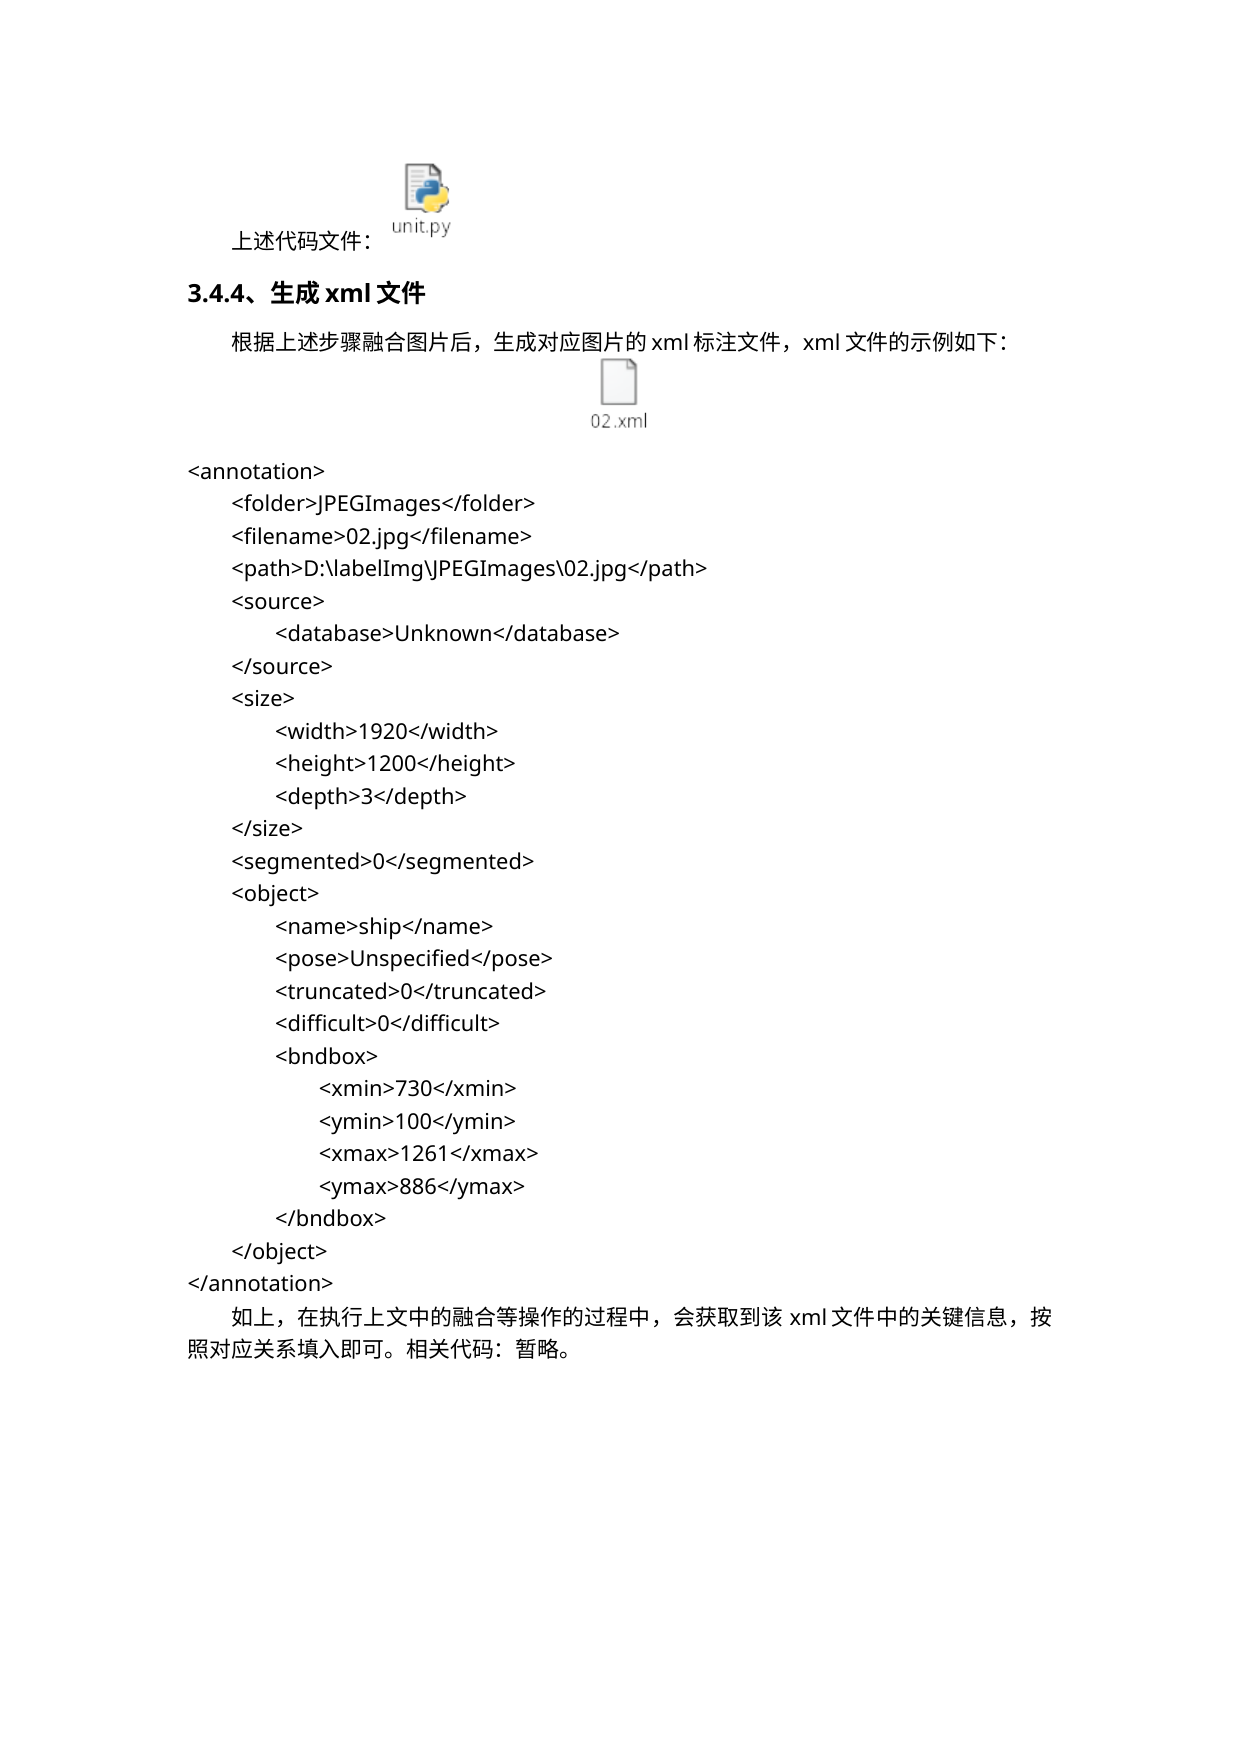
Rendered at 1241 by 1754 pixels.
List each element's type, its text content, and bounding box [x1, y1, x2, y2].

text </object> [187, 1234, 1053, 1267]
text <folder>JPEGImages</folder> [187, 487, 1053, 519]
text <bndbox> [187, 1039, 1053, 1072]
text </bndbox> [187, 1202, 1053, 1234]
text <pose>Unspecified</pose> [187, 942, 1053, 974]
text 如上，在执行上文中的融合等操作的过程中，会获取到该xml文件中的关键信息，按照对应关系填入即可。相关代码：暂略。 [187, 1299, 1053, 1364]
text <object> [187, 877, 1053, 909]
text <difficult>0</difficult> [187, 1007, 1053, 1039]
text <source> [187, 584, 1053, 617]
text <filename>02.jpg</filename> [187, 519, 1053, 552]
text 根据上述步骤融合图片后，生成对应图片的xml标注文件，xml文件的示例如下： [187, 324, 1053, 357]
text <width>1920</width> [187, 714, 1053, 747]
text <database>Unknown</database> [187, 617, 1053, 649]
text </annotation> [187, 1267, 1053, 1299]
text <truncated>0</truncated> [187, 974, 1053, 1007]
text <annotation> [187, 454, 1053, 487]
text 上述代码文件： [187, 162, 1053, 259]
text <height>1200</height> [187, 747, 1053, 779]
text <depth>3</depth> [187, 779, 1053, 812]
text <size> [187, 682, 1053, 714]
text <name>ship</name> [187, 909, 1053, 942]
text <path>D:\labelImg\JPEGImages\02.jpg</path> [187, 552, 1053, 584]
text <ymin>100</ymin> [187, 1104, 1053, 1137]
text <ymax>886</ymax> [187, 1169, 1053, 1202]
text </source> [187, 649, 1053, 682]
text <xmax>1261</xmax> [187, 1137, 1053, 1169]
text <xmin>730</xmin> [187, 1072, 1053, 1104]
text <segmented>0</segmented> [187, 844, 1053, 877]
text </size> [187, 812, 1053, 844]
text 3.4.4、生成xml文件 [187, 259, 1053, 324]
